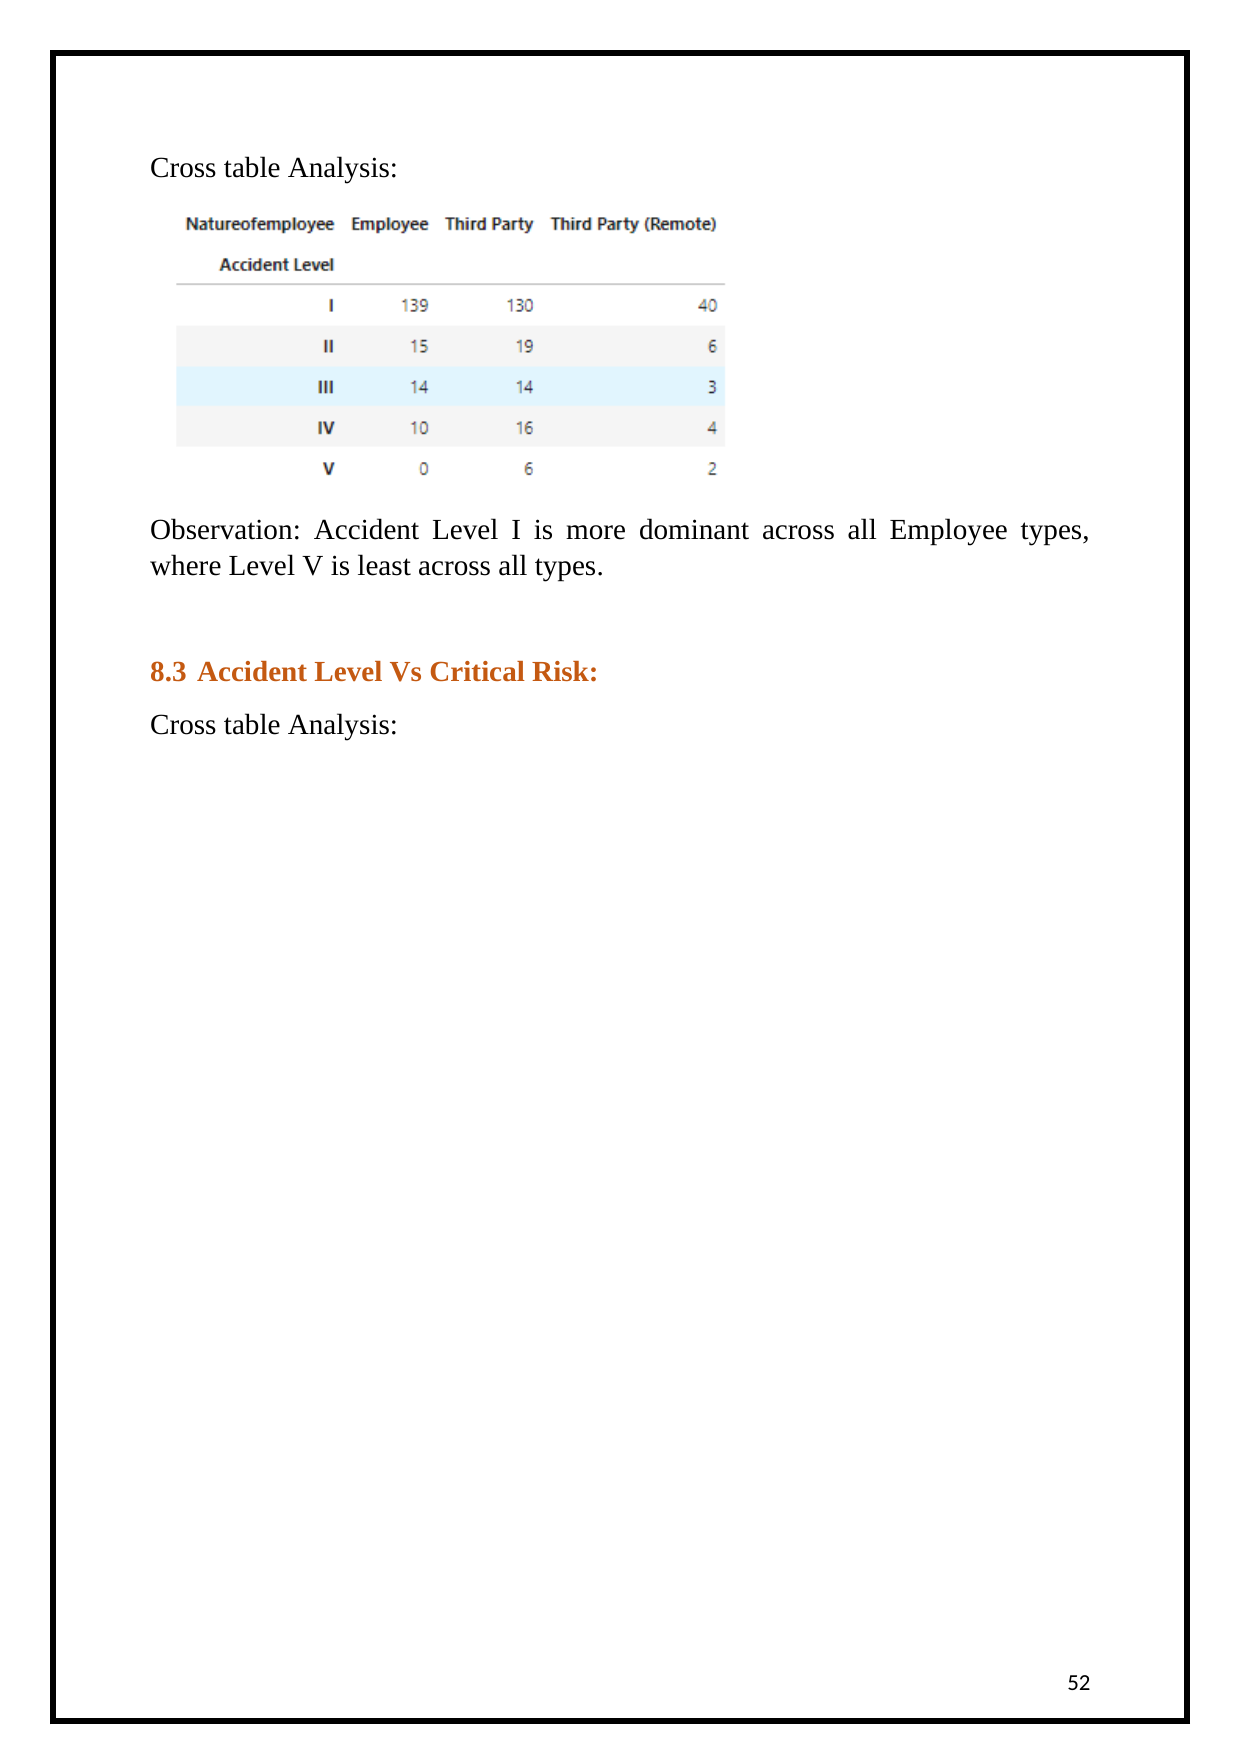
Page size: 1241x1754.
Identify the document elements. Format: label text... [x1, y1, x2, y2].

text Cross table Analysis: [150, 707, 1090, 740]
text Observation: Accident Level I is more dominant across all Employee types, where Level V is least across all types. [150, 512, 1090, 582]
picture [150, 202, 805, 494]
list Accident Level Vs Critical Risk: [150, 654, 1090, 688]
text Cross table Analysis: [150, 150, 1090, 183]
